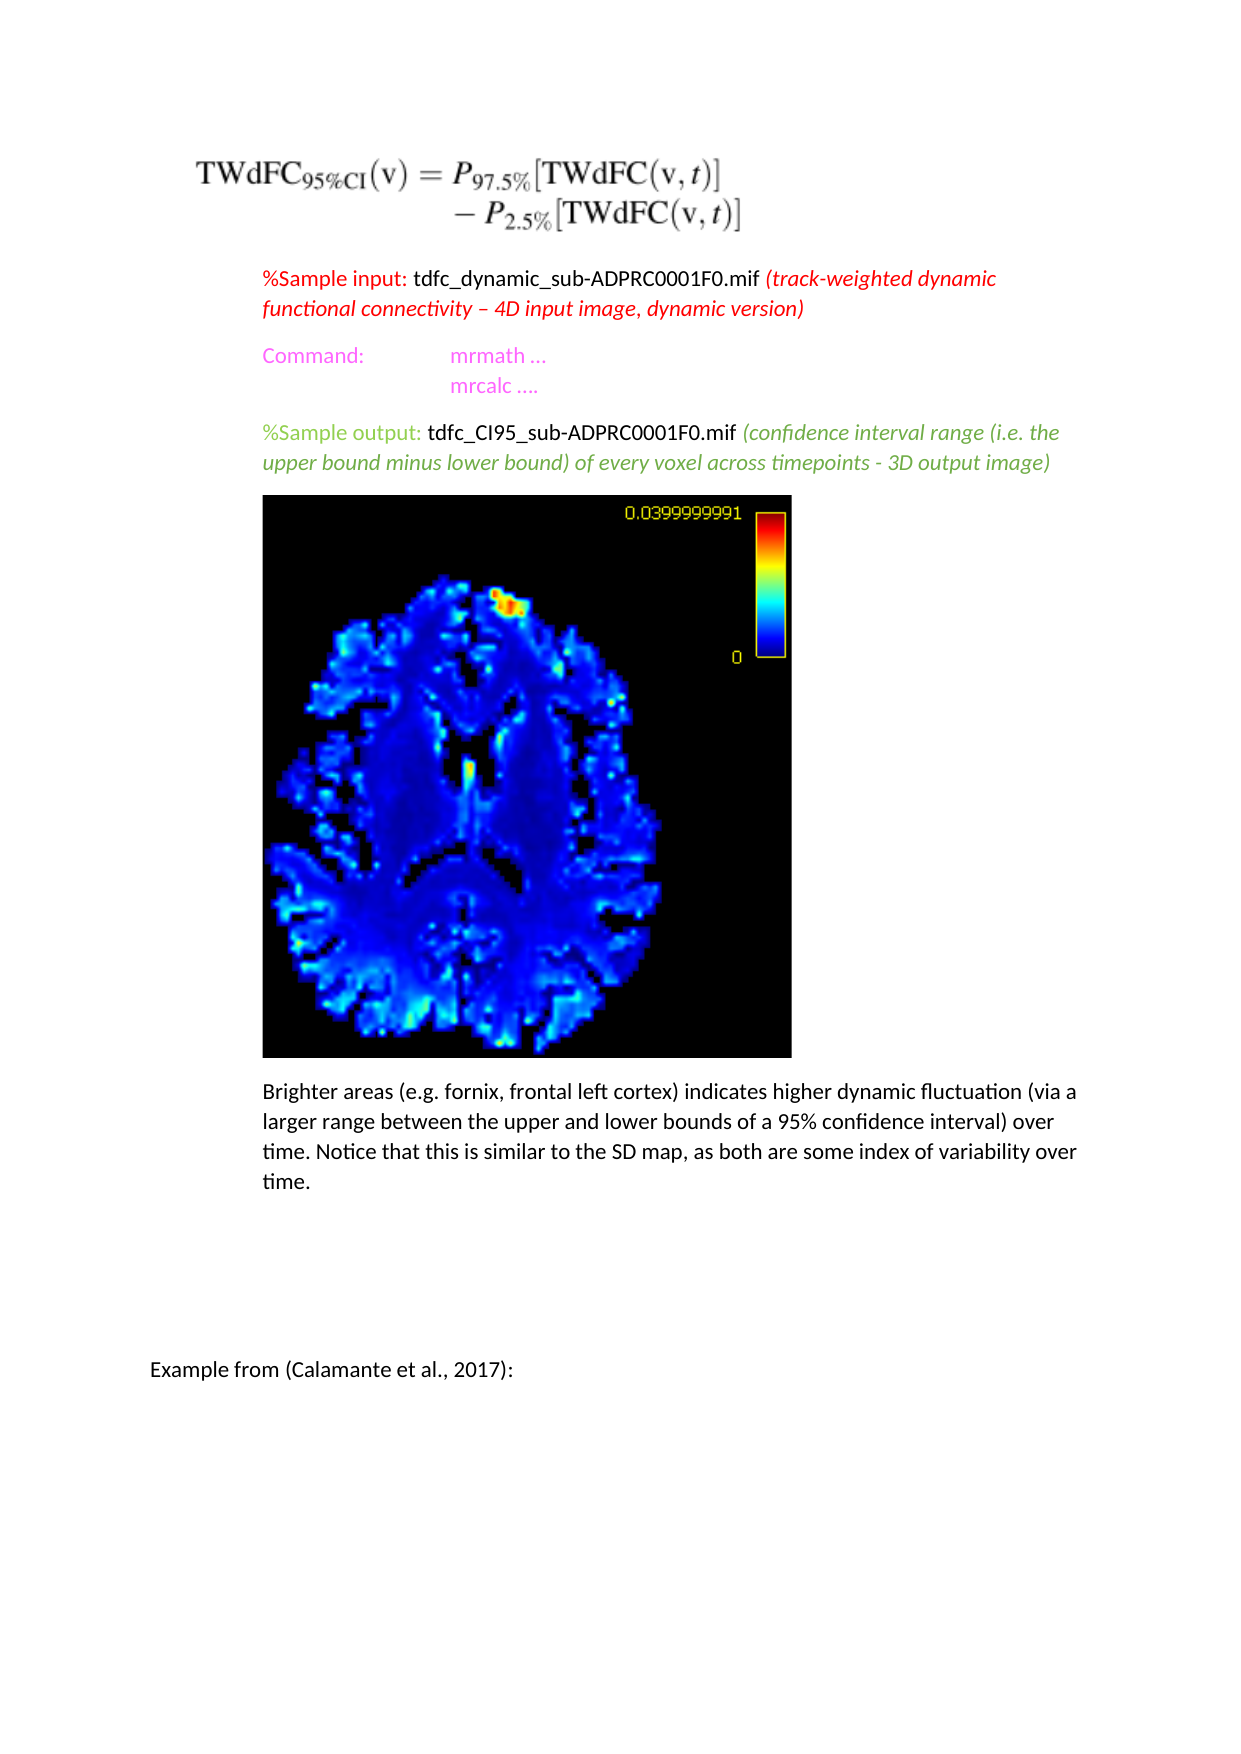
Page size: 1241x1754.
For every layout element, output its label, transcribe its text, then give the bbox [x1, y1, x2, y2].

text %Sample input: tdfc_dynamic_sub-ADPRC0001F0.mif (track-weighted dynamic functional connectivity – 4D input image, dynamic version) [262, 264, 1090, 322]
picture [187, 150, 750, 246]
picture [262, 495, 792, 1058]
text %Sample output: tdfc_CI95_sub-ADPRC0001F0.mif (confidence interval range (i.e. the upper bound minus lower bound) of every voxel across timepoints - 3D output image) [262, 418, 1090, 477]
list mrcalc …. [412, 371, 1090, 399]
text Brighter areas (e.g. fornix, frontal left cortex) indicates higher dynamic fluctuation (via a larger range between the upper and lower bounds of a 95% confidence interval) over time. Notice that this is similar to the SD map, as both are some index of variability over time. [262, 1077, 1090, 1195]
list Command: mrmath … [262, 341, 1090, 369]
text Example from (Calamante et al., 2017): [150, 1355, 1090, 1383]
